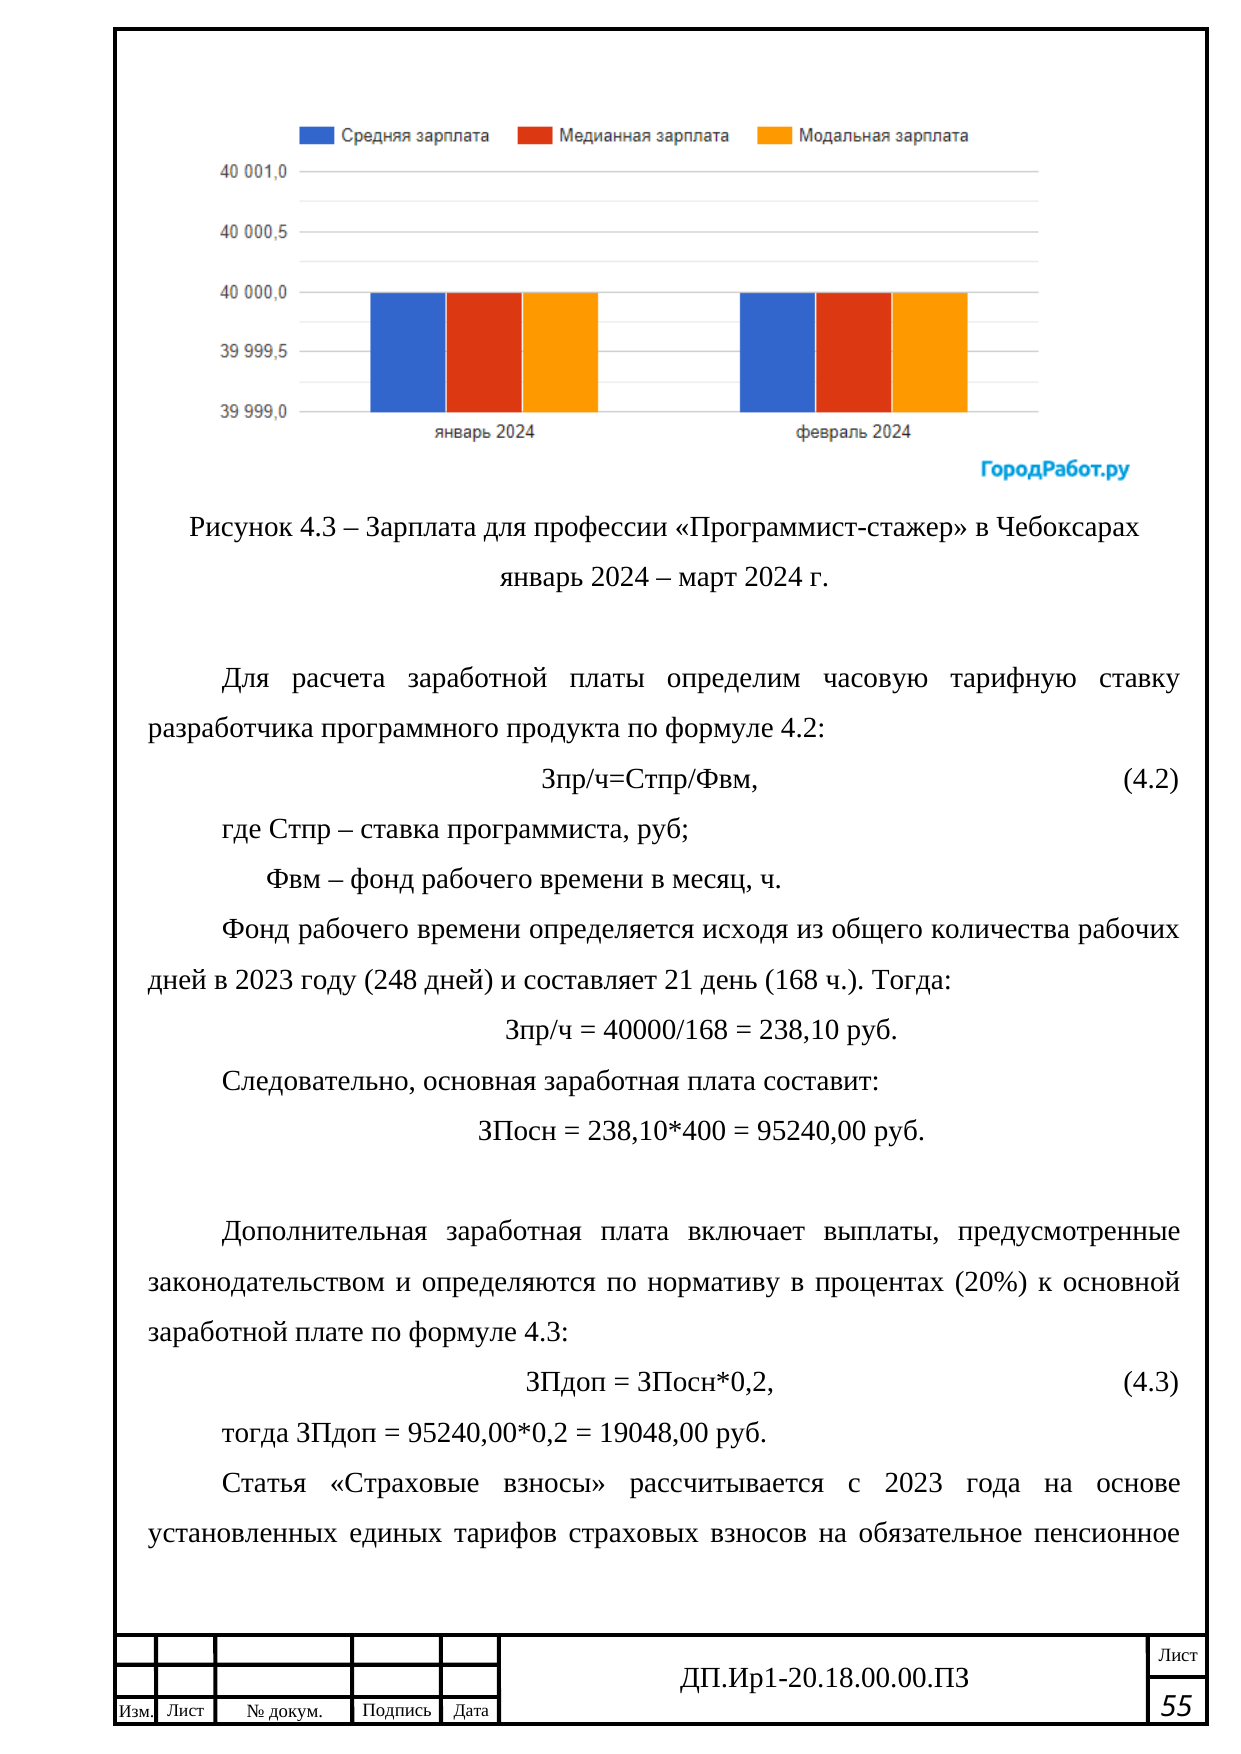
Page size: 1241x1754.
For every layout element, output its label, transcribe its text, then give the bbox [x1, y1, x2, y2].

text ЗПосн = 238,10*400 = 95240,00 руб. [148, 1113, 1181, 1146]
text Дополнительная заработная плата включает выплаты, предусмотренные законодательством и определяются по нормативу в процентах (20%) к основной заработной плате по формуле 4.3: [148, 1213, 1181, 1348]
picture [147, 88, 1182, 493]
text где Cтпр – ставка программиста, руб; [148, 811, 1181, 844]
text тогда ЗПдоп = 95240,00*0,2 = 19048,00 руб. [148, 1415, 1181, 1448]
text Зпр/ч = 40000/168 = 238,10 руб. [148, 1012, 1181, 1046]
text Следовательно, основная заработная плата составит: [148, 1063, 1181, 1096]
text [148, 1465, 1181, 1549]
text Зпр/ч=Стпр/Фвм, (4.2) [148, 761, 1181, 794]
text Фонд рабочего времени определяется исходя из общего количества рабочих дней в 2023 году (248 дней) и составляет 21 день (168 ч.). Тогда: [148, 912, 1181, 996]
text Фвм – фонд рабочего времени в месяц, ч. [266, 861, 1181, 895]
text Для расчета заработной платы определим часовую тарифную ставку разработчика программного продукта по формуле 4.2: [148, 660, 1181, 744]
text Рисунок 4.3 – Зарплата для профессии «Программист-стажер» в Чебоксарах январь 2024 – март 2024 г. [148, 509, 1181, 593]
text ЗПдоп = ЗПосн*0,2, (4.3) [148, 1364, 1181, 1398]
